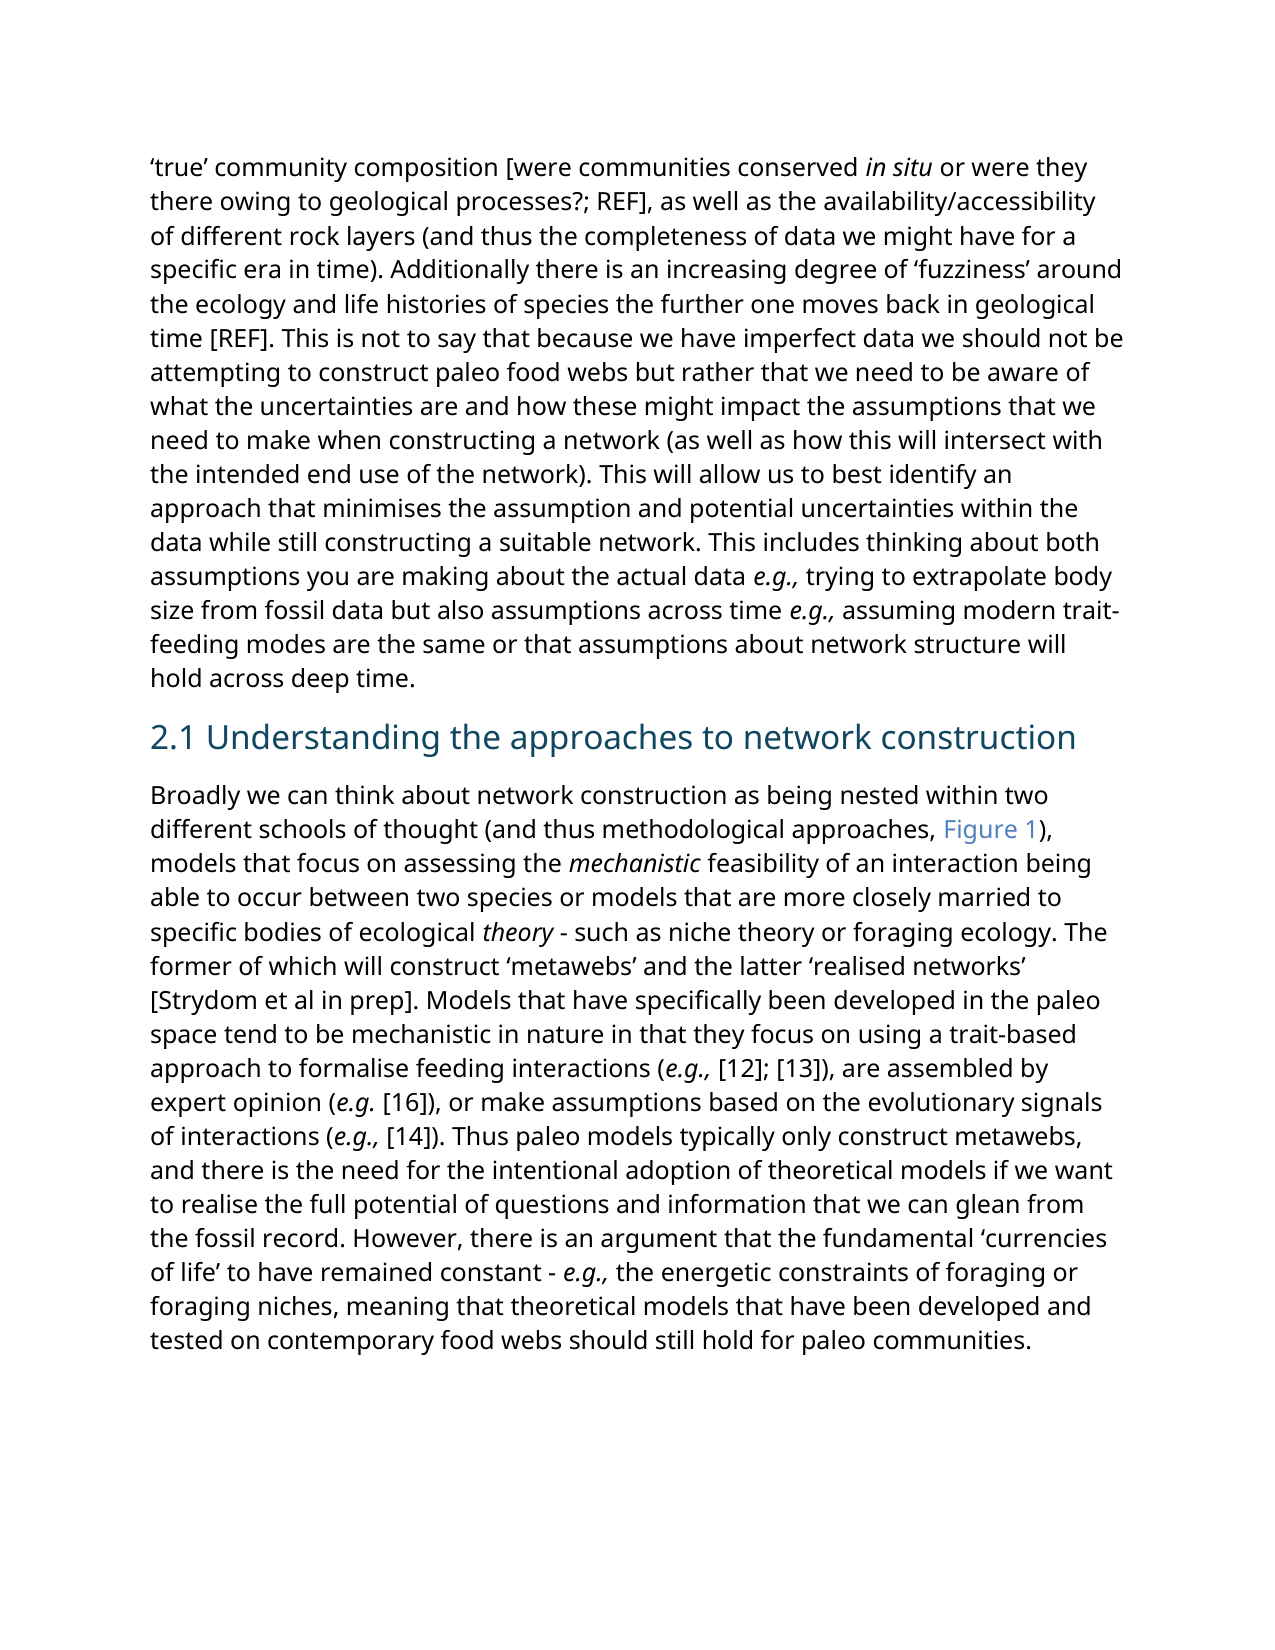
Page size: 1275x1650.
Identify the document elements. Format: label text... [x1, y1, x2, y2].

text Broadly we can think about network construction as being nested within two different schools of thought (and thus methodological approaches, Figure 1), models that focus on assessing the mechanistic feasibility of an interaction being able to occur between two species or models that are more closely married to specific bodies of ecological theory - such as niche theory or foraging ecology. The former of which will construct ‘metawebs’ and the latter ‘realised networks’ [Strydom et al in prep]. Models that have specifically been developed in the paleo space tend to be mechanistic in nature in that they focus on using a trait-based approach to formalise feeding interactions (e.g., [12]; [13]), are assembled by expert opinion (e.g. [16]), or make assumptions based on the evolutionary signals of interactions (e.g., [14]). Thus paleo models typically only construct metawebs, and there is the need for the intentional adoption of theoretical models if we want to realise the full potential of questions and information that we can glean from the fossil record. However, there is an argument that the fundamental ‘currencies of life’ to have remained constant - e.g., the energetic constraints of foraging or foraging niches, meaning that theoretical models that have been developed and tested on contemporary food webs should still hold for paleo communities. [150, 778, 1125, 1357]
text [150, 150, 1125, 695]
subtitle 2.1 Understanding the approaches to network construction [150, 714, 1125, 759]
